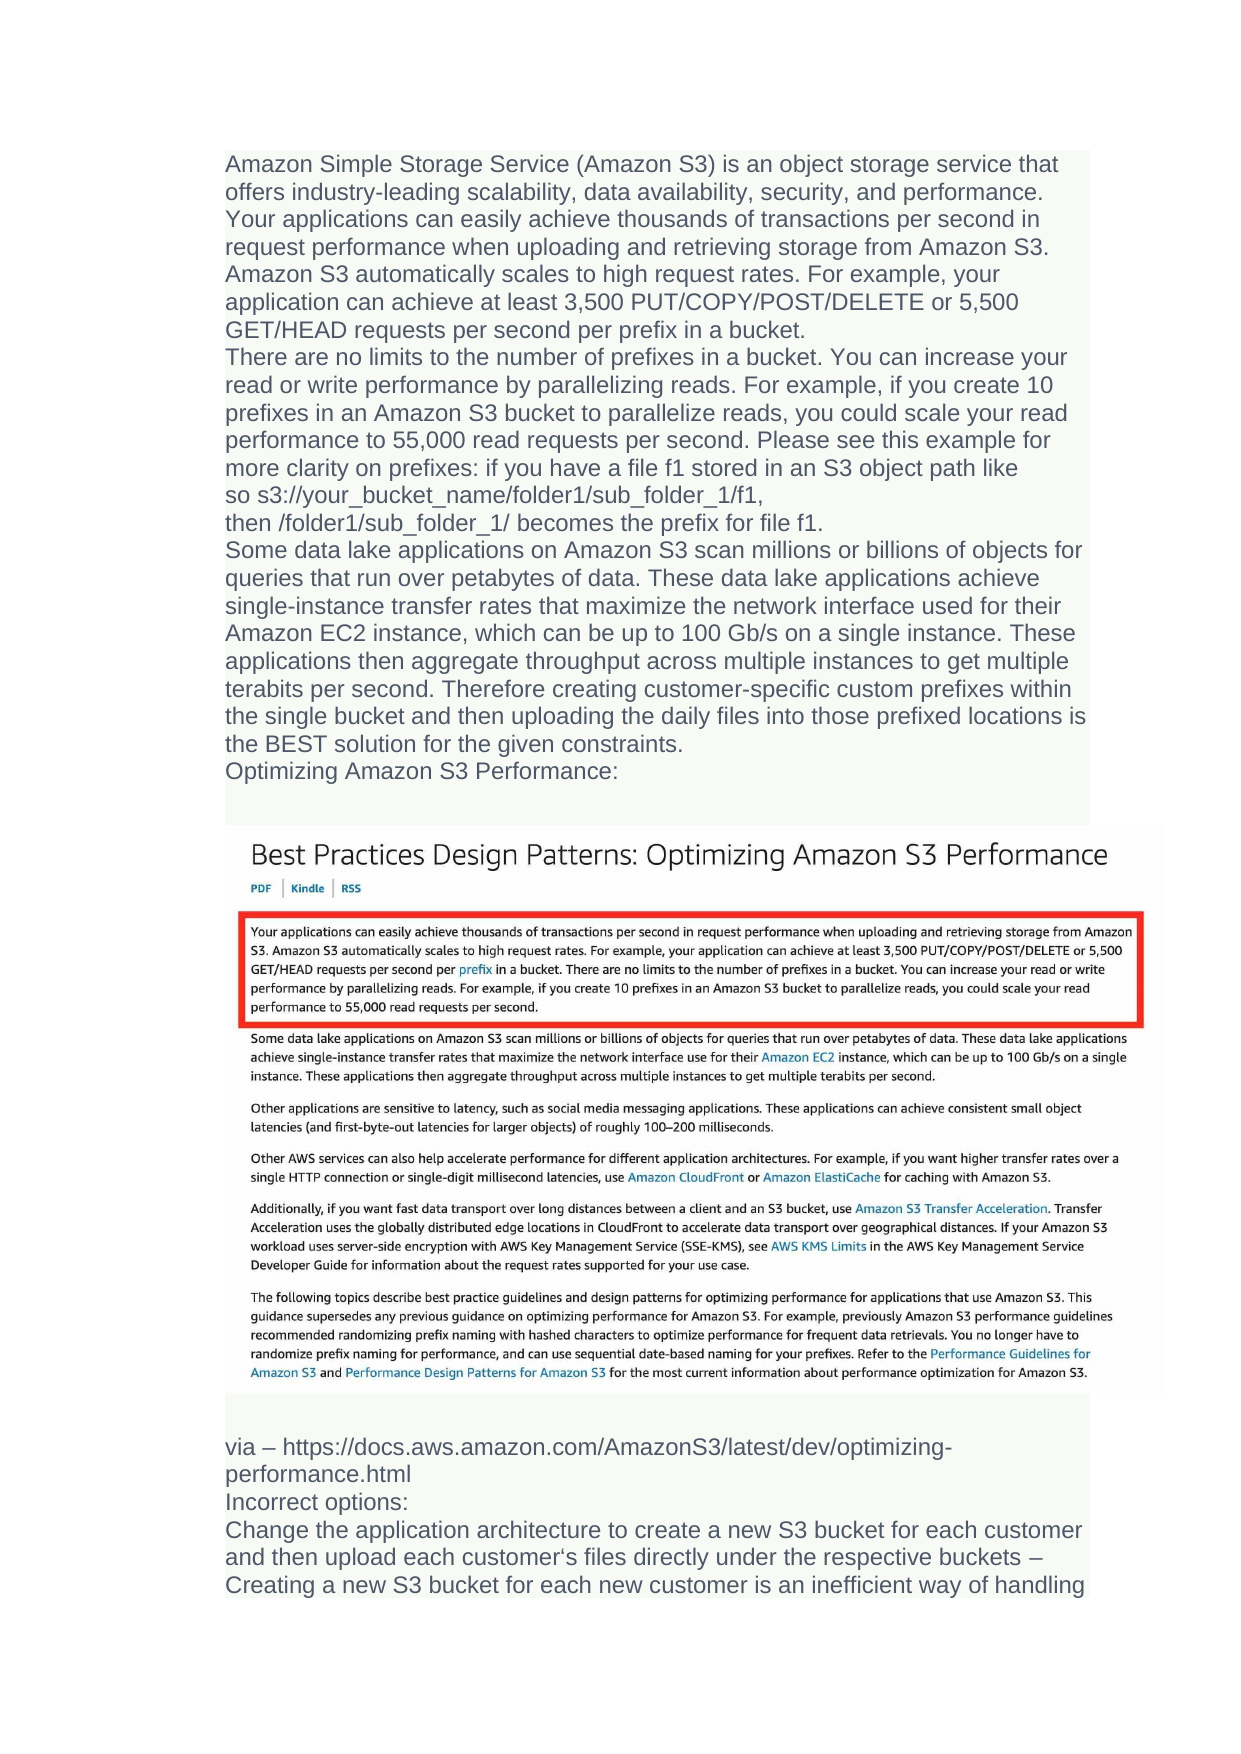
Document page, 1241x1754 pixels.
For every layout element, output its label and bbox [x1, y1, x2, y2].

picture [225, 825, 1166, 1393]
text [225, 150, 1090, 785]
text [225, 1433, 1090, 1598]
